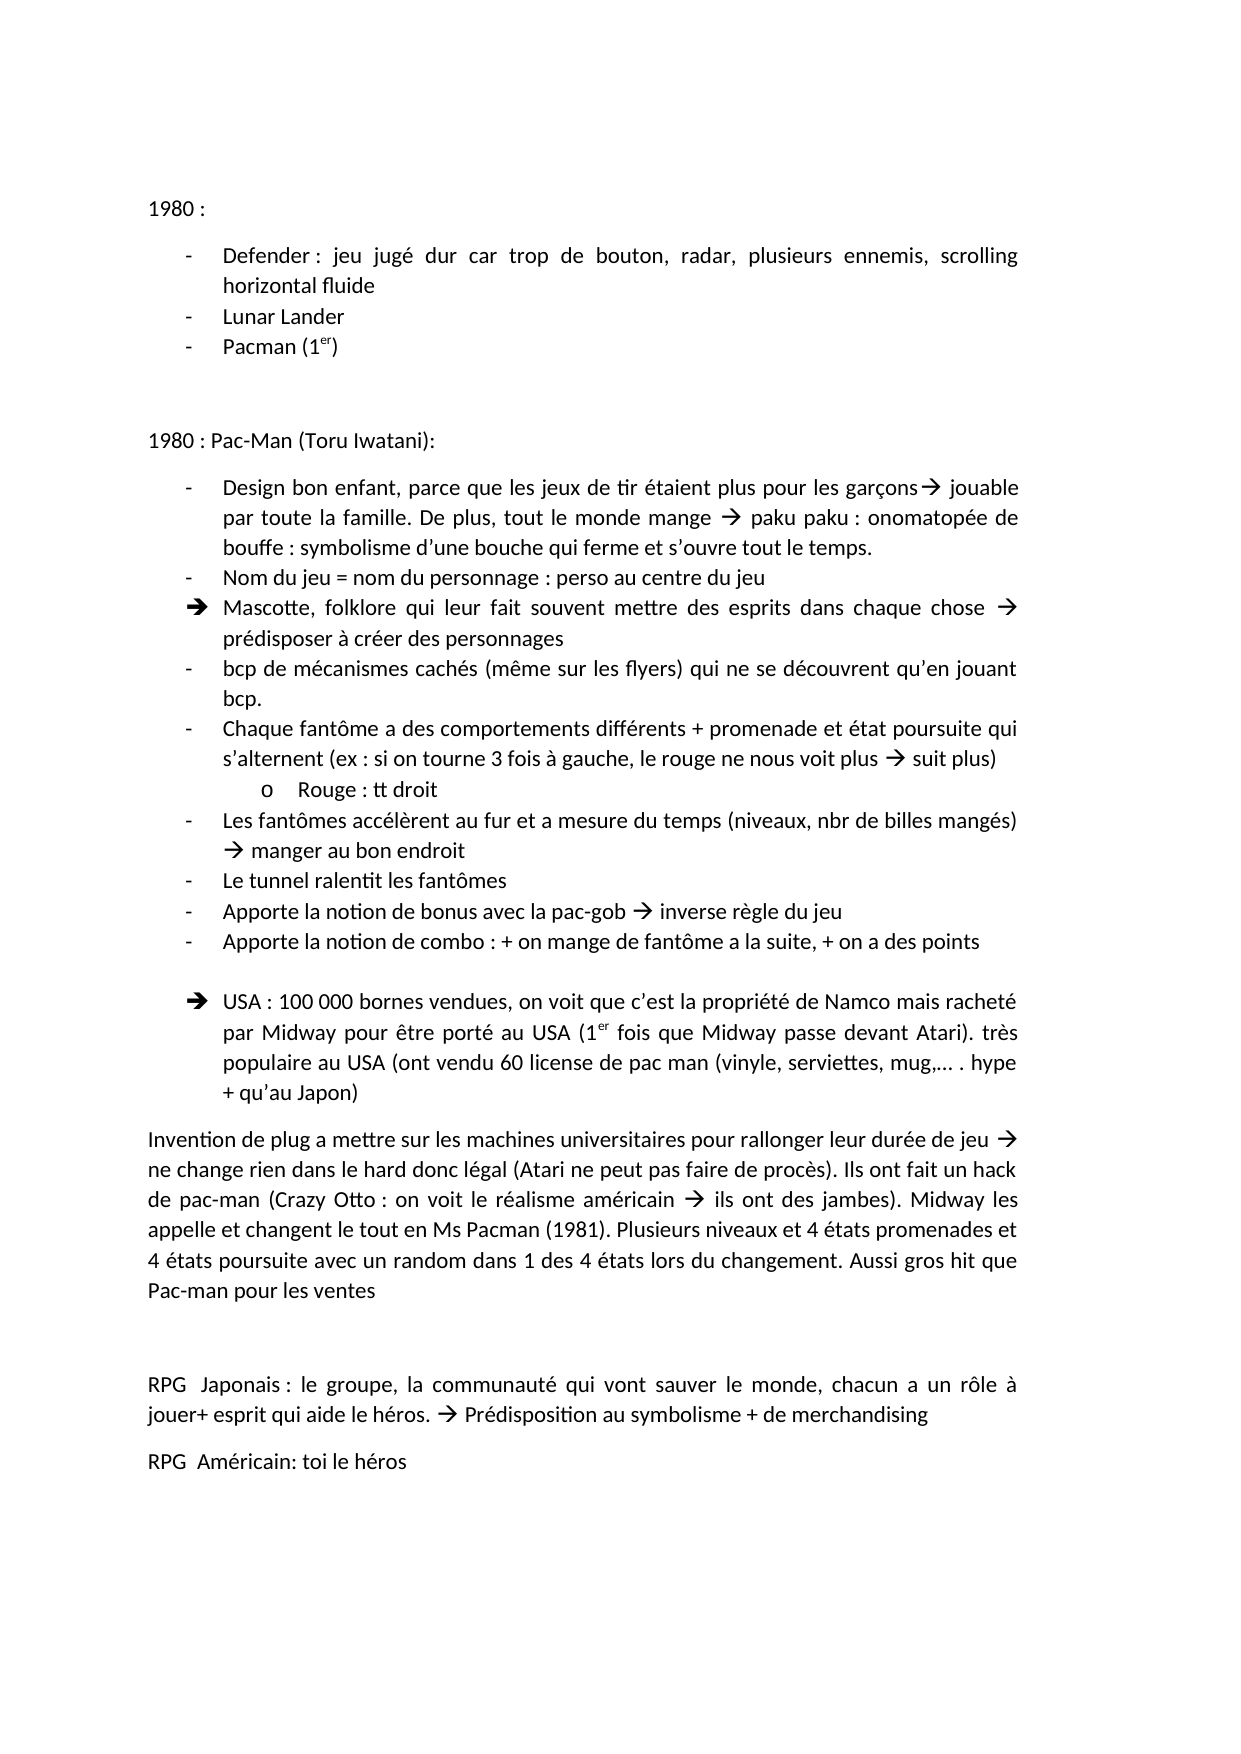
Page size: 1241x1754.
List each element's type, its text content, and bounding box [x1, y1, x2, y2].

list bcp de mécanismes cachés (même sur les flyers) qui ne se découvrent qu’en jouant bcp. [185, 654, 1019, 712]
text 1980 : Pac-Man (Toru Iwatani): [148, 426, 1019, 454]
list USA : 100 000 bornes vendues, on voit que c’est la propriété de Namco mais racheté par Midway pour être porté au USA (1er fois que Midway passe devant Atari). très populaire au USA (ont vendu 60 license de pac man (vinyle, serviettes, mug,… . hype + qu’au Japon) [185, 987, 1019, 1106]
list Chaque fantôme a des comportements différents + promenade et état poursuite qui s’alternent (ex : si on tourne 3 fois à gauche, le rouge ne nous voit plus suit plus) [185, 714, 1019, 772]
list Rouge : tt droit [260, 775, 1019, 804]
list Les fantômes accélèrent au fur et a mesure du temps (niveaux, nbr de billes mangés) manger au bon endroit [185, 806, 1019, 864]
text Invention de plug a mettre sur les machines universitaires pour rallonger leur durée de jeu ne change rien dans le hard donc légal (Atari ne peut pas faire de procès). Ils ont fait un hack de pac-man (Crazy Otto : on voit le réalisme américain ils ont des jambes). Midway les appelle et changent le tout en Ms Pacman (1981). Plusieurs niveaux et 4 états promenades et 4 états poursuite avec un random dans 1 des 4 états lors du changement. Aussi gros hit que Pac-man pour les ventes [148, 1125, 1019, 1304]
list Lunar Lander [185, 302, 1019, 330]
list Le tunnel ralentit les fantômes [185, 867, 1019, 894]
list Pacman (1er) [185, 332, 1019, 360]
list Apporte la notion de bonus avec la pac-gob inverse règle du jeu [185, 897, 1019, 925]
list Design bon enfant, parce que les jeux de tir étaient plus pour les garçons jouable par toute la famille. De plus, tout le monde mange paku paku : onomatopée de bouffe : symbolisme d’une bouche qui ferme et s’ouvre tout le temps. [185, 473, 1019, 561]
text RPG Japonais : le groupe, la communauté qui vont sauver le monde, chacun a un rôle à jouer+ esprit qui aide le héros. Prédisposition au symbolisme + de merchandising [148, 1370, 1019, 1428]
list Defender : jeu jugé dur car trop de bouton, radar, plusieurs ennemis, scrolling horizontal fluide [185, 241, 1019, 299]
text 1980 : [148, 194, 1019, 222]
text RPG Américain: toi le héros [148, 1447, 1019, 1475]
list Mascotte, folklore qui leur fait souvent mettre des esprits dans chaque chose prédisposer à créer des personnages [185, 593, 1019, 652]
list Apporte la notion de combo : + on mange de fantôme a la suite, + on a des points [185, 927, 1019, 955]
list Nom du jeu = nom du personnage : perso au centre du jeu [185, 563, 1019, 591]
